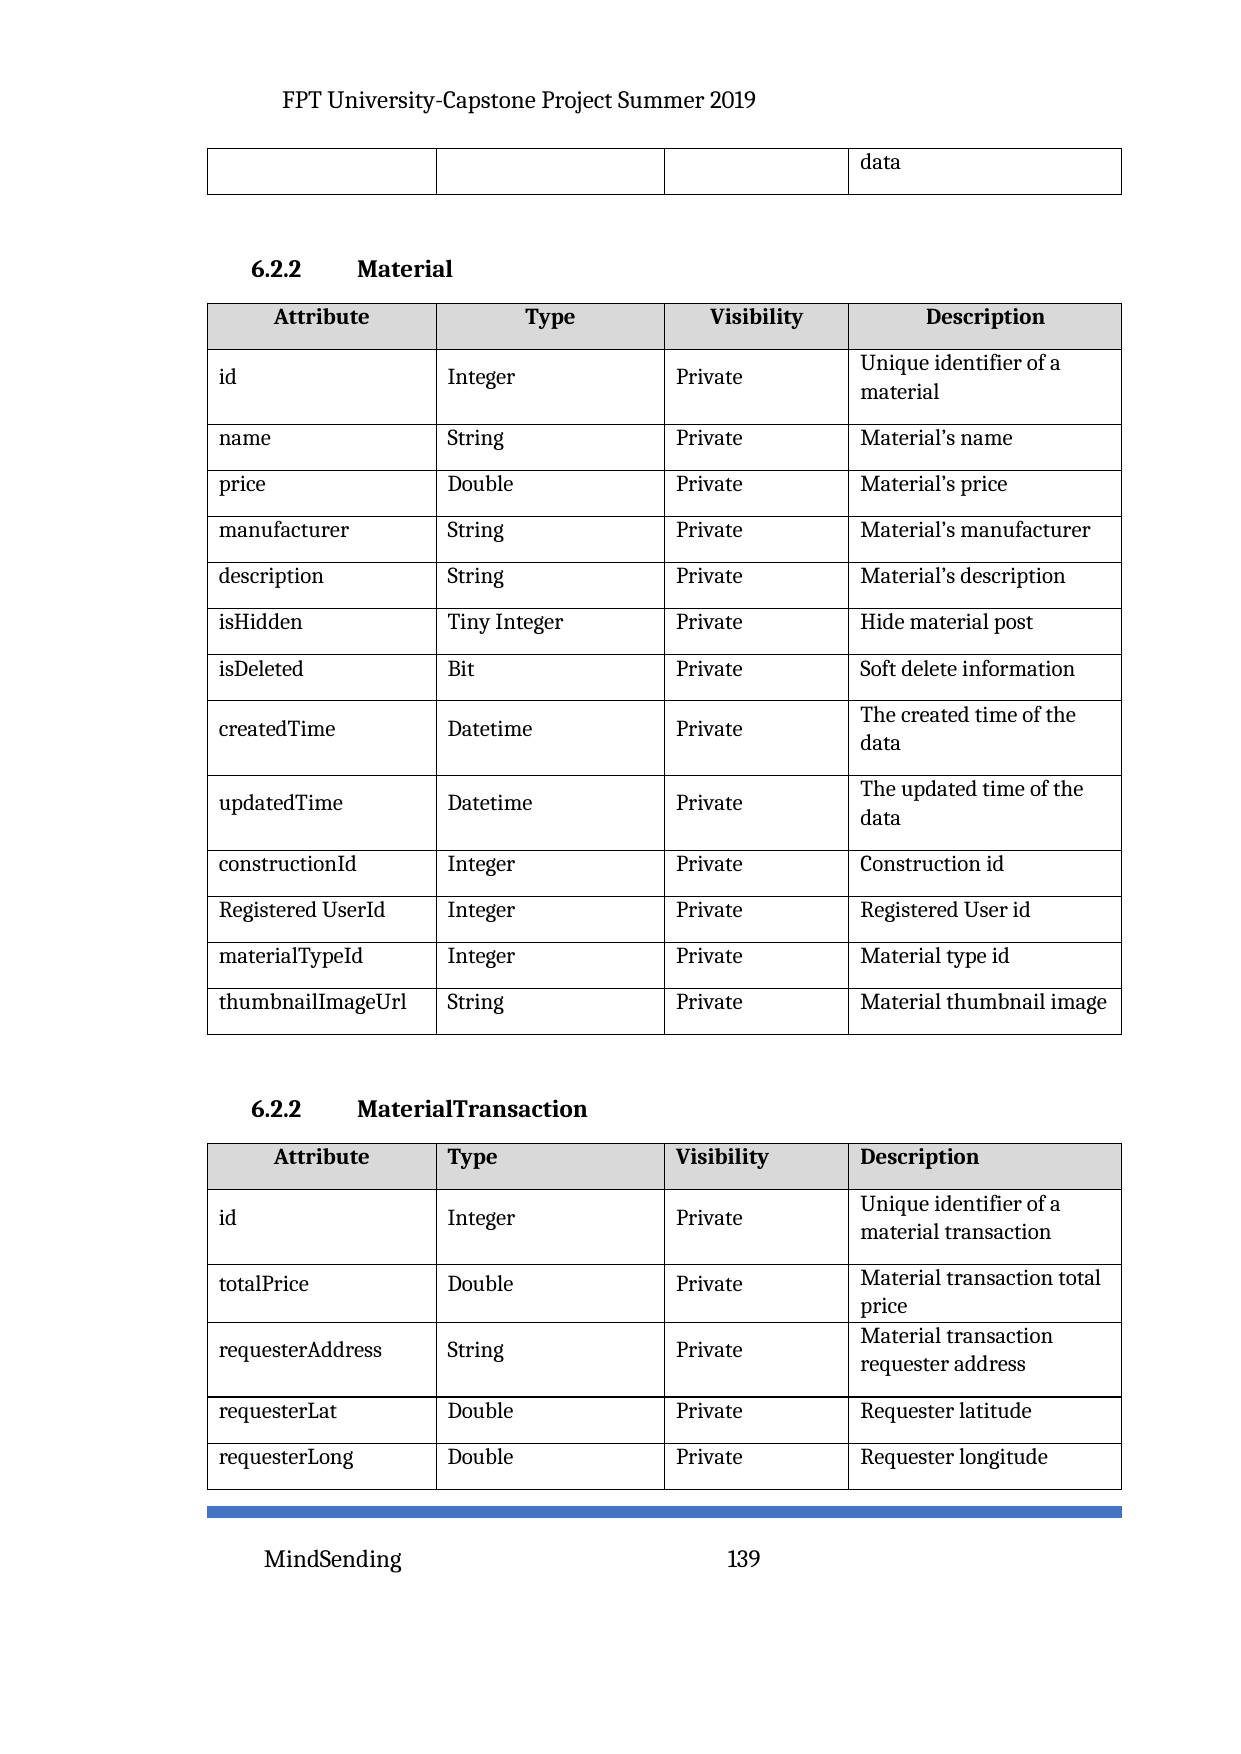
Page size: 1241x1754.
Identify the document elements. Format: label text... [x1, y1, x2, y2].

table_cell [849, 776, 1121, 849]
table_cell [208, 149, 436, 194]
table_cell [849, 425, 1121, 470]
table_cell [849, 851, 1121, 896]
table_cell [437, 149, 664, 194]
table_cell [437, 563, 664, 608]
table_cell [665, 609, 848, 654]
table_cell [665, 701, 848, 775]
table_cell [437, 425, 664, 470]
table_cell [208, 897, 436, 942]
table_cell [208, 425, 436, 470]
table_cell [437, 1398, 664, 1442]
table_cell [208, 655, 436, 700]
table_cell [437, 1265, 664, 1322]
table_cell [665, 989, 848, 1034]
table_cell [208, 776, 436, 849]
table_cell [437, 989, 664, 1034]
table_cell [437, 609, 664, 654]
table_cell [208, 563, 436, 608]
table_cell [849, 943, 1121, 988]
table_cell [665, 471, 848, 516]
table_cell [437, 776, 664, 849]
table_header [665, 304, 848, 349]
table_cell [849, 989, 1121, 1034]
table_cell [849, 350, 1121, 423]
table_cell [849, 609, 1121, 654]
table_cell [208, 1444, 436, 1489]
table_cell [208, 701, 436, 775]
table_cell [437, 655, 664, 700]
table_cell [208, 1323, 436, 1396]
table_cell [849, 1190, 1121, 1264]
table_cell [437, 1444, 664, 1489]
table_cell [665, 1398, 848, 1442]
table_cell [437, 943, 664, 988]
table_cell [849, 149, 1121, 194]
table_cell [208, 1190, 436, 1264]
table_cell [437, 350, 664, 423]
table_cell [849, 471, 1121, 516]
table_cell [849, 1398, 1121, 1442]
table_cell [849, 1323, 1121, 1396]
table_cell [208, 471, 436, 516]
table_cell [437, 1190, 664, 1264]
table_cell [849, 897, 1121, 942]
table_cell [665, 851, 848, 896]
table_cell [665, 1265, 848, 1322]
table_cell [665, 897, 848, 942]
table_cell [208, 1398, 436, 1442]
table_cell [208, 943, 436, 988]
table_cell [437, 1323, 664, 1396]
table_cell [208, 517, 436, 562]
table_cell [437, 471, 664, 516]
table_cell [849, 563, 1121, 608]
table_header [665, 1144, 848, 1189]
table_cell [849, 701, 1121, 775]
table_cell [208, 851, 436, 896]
subtitle MaterialTransaction [206, 1095, 1122, 1124]
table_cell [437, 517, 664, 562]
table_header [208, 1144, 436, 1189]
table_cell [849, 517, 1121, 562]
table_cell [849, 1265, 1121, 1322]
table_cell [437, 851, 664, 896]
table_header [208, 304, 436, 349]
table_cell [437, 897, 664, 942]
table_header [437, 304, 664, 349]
subtitle Material [206, 255, 1122, 284]
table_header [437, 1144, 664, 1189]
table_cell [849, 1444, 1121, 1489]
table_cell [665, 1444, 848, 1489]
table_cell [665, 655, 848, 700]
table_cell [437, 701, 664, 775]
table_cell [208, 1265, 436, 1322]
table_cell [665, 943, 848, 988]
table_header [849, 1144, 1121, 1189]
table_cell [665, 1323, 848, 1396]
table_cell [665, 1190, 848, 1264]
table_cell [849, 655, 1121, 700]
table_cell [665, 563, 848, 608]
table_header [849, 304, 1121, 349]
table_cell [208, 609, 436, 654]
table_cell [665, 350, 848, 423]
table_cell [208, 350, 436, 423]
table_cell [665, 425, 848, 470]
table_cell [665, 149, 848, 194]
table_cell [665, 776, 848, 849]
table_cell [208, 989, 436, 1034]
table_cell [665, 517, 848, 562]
